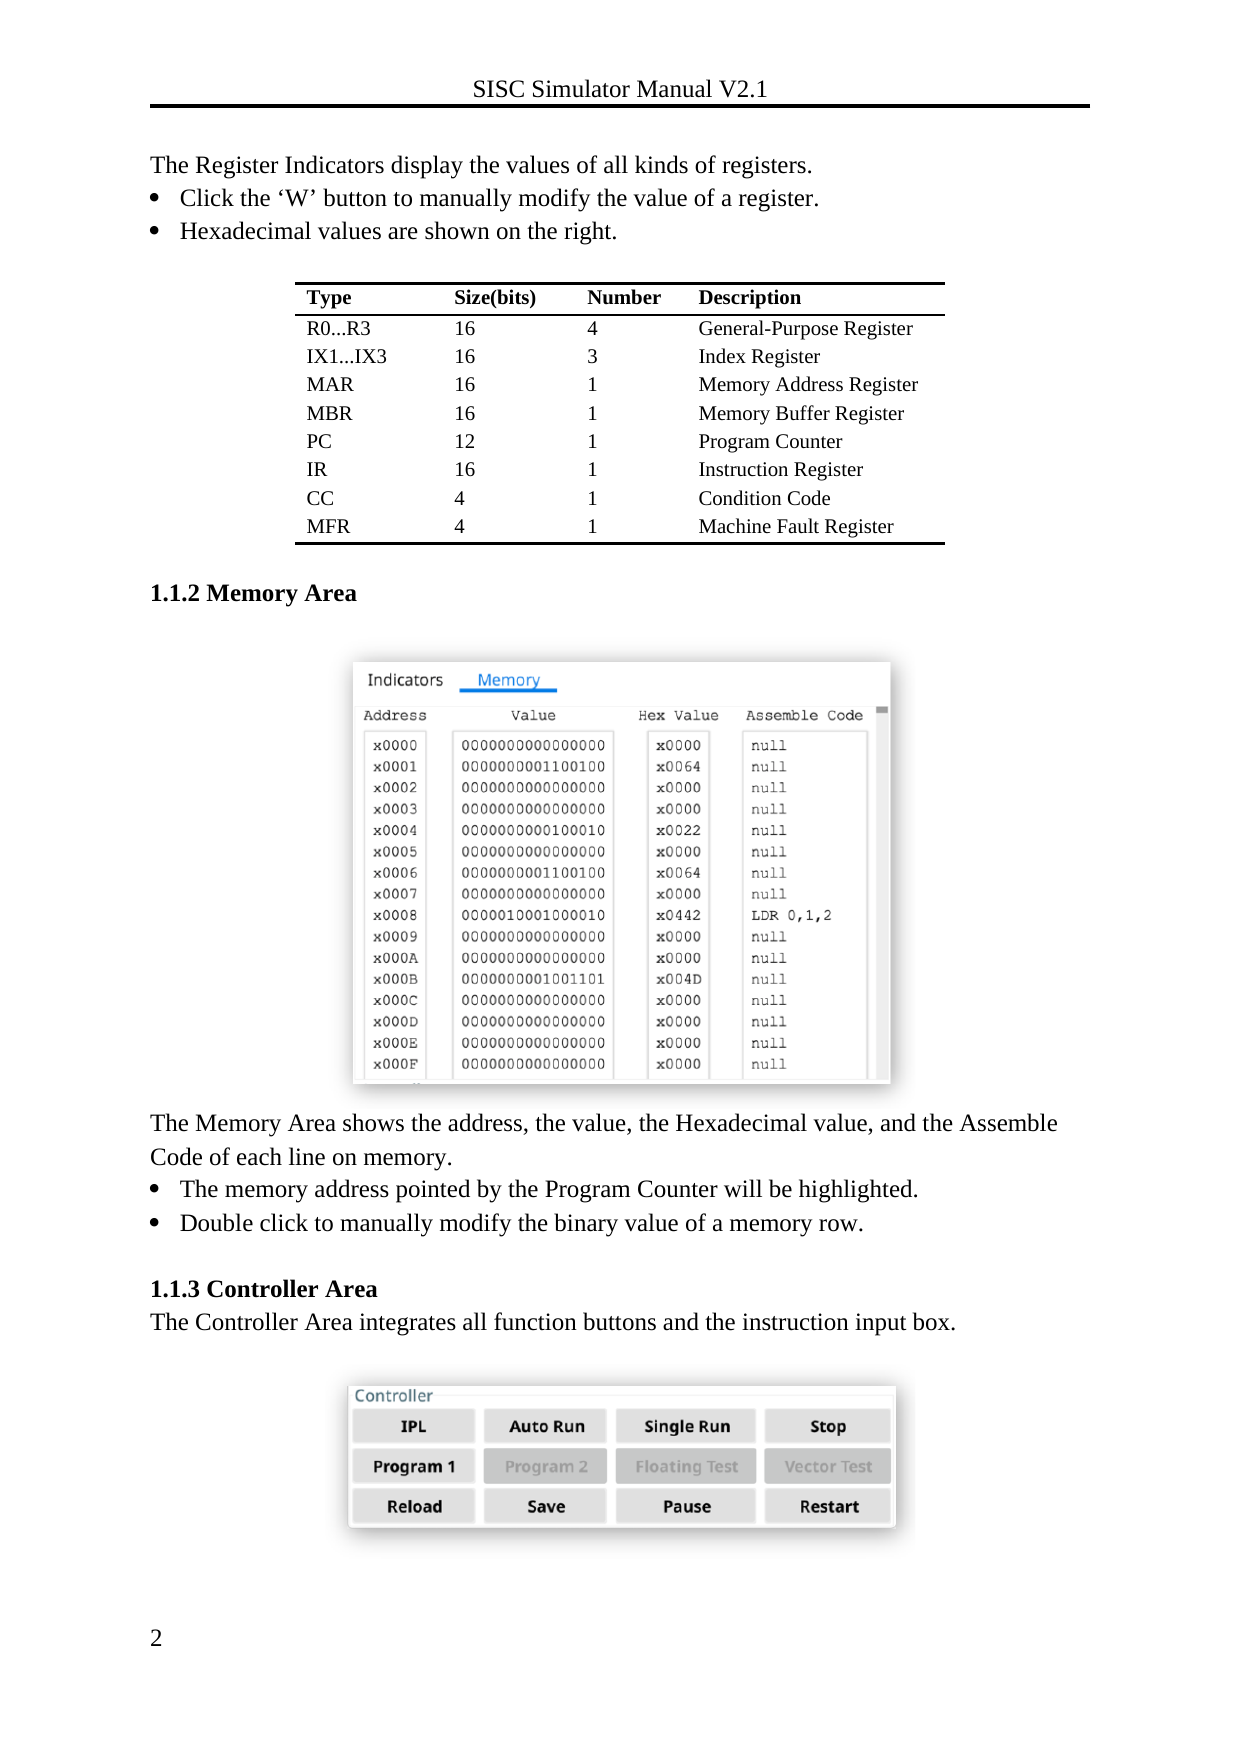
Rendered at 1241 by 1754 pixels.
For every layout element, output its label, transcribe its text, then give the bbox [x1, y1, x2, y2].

table_header Type [295, 285, 443, 313]
table_cell 4 [443, 514, 576, 542]
text The Controller Area integrates all function buttons and the instruction input box. [150, 1307, 1090, 1335]
table_cell 16 [443, 344, 576, 372]
list Double click to manually modify the binary value of a memory row. [150, 1208, 1090, 1236]
table_cell IR [295, 457, 443, 486]
table_cell Instruction Register [687, 457, 945, 486]
table_cell Memory Address Register [687, 372, 945, 401]
table_header Description [687, 285, 945, 313]
table_cell 16 [443, 457, 576, 486]
table_cell 1 [576, 457, 687, 486]
table_cell 1 [576, 401, 687, 429]
table_cell MAR [295, 372, 443, 401]
table_cell R0...R3 [295, 316, 443, 344]
table_cell 16 [443, 316, 576, 344]
table_cell MFR [295, 514, 443, 542]
table_cell 4 [443, 486, 576, 514]
table_cell Machine Fault Register [687, 514, 945, 542]
subtitle 1.1.2 Memory Area [150, 578, 1090, 607]
list Hexadecimal values are shown on the right. [150, 216, 1090, 245]
table_cell IX1...IX3 [295, 344, 443, 372]
picture [325, 1364, 916, 1559]
table_cell 1 [576, 486, 687, 514]
table_cell Program Counter [687, 429, 945, 457]
table_cell 4 [576, 316, 687, 344]
list The memory address pointed by the Program Counter will be highlighted. [150, 1174, 1090, 1203]
table_header Number [576, 285, 687, 313]
table_cell PC [295, 429, 443, 457]
picture [325, 636, 916, 1109]
table_header Size(bits) [443, 285, 576, 313]
table_cell CC [295, 486, 443, 514]
table_cell 1 [576, 514, 687, 542]
table_cell 16 [443, 372, 576, 401]
table_cell 1 [576, 429, 687, 457]
subtitle 1.1.3 Controller Area [150, 1274, 1090, 1302]
table_cell MBR [295, 401, 443, 429]
text The Register Indicators display the values of all kinds of registers. [150, 150, 1090, 179]
list Click the ‘W’ button to manually modify the value of a register. [150, 183, 1090, 212]
table_cell 12 [443, 429, 576, 457]
table_cell 16 [443, 401, 576, 429]
table_cell Condition Code [687, 486, 945, 514]
table_cell Index Register [687, 344, 945, 372]
table_cell 1 [576, 372, 687, 401]
text The Memory Area shows the address, the value, the Hexadecimal value, and the Assemble Code of each line on memory. [150, 1108, 1090, 1170]
table_cell Memory Buffer Register [687, 401, 945, 429]
table_cell General-Purpose Register [687, 316, 945, 344]
table_cell 3 [576, 344, 687, 372]
